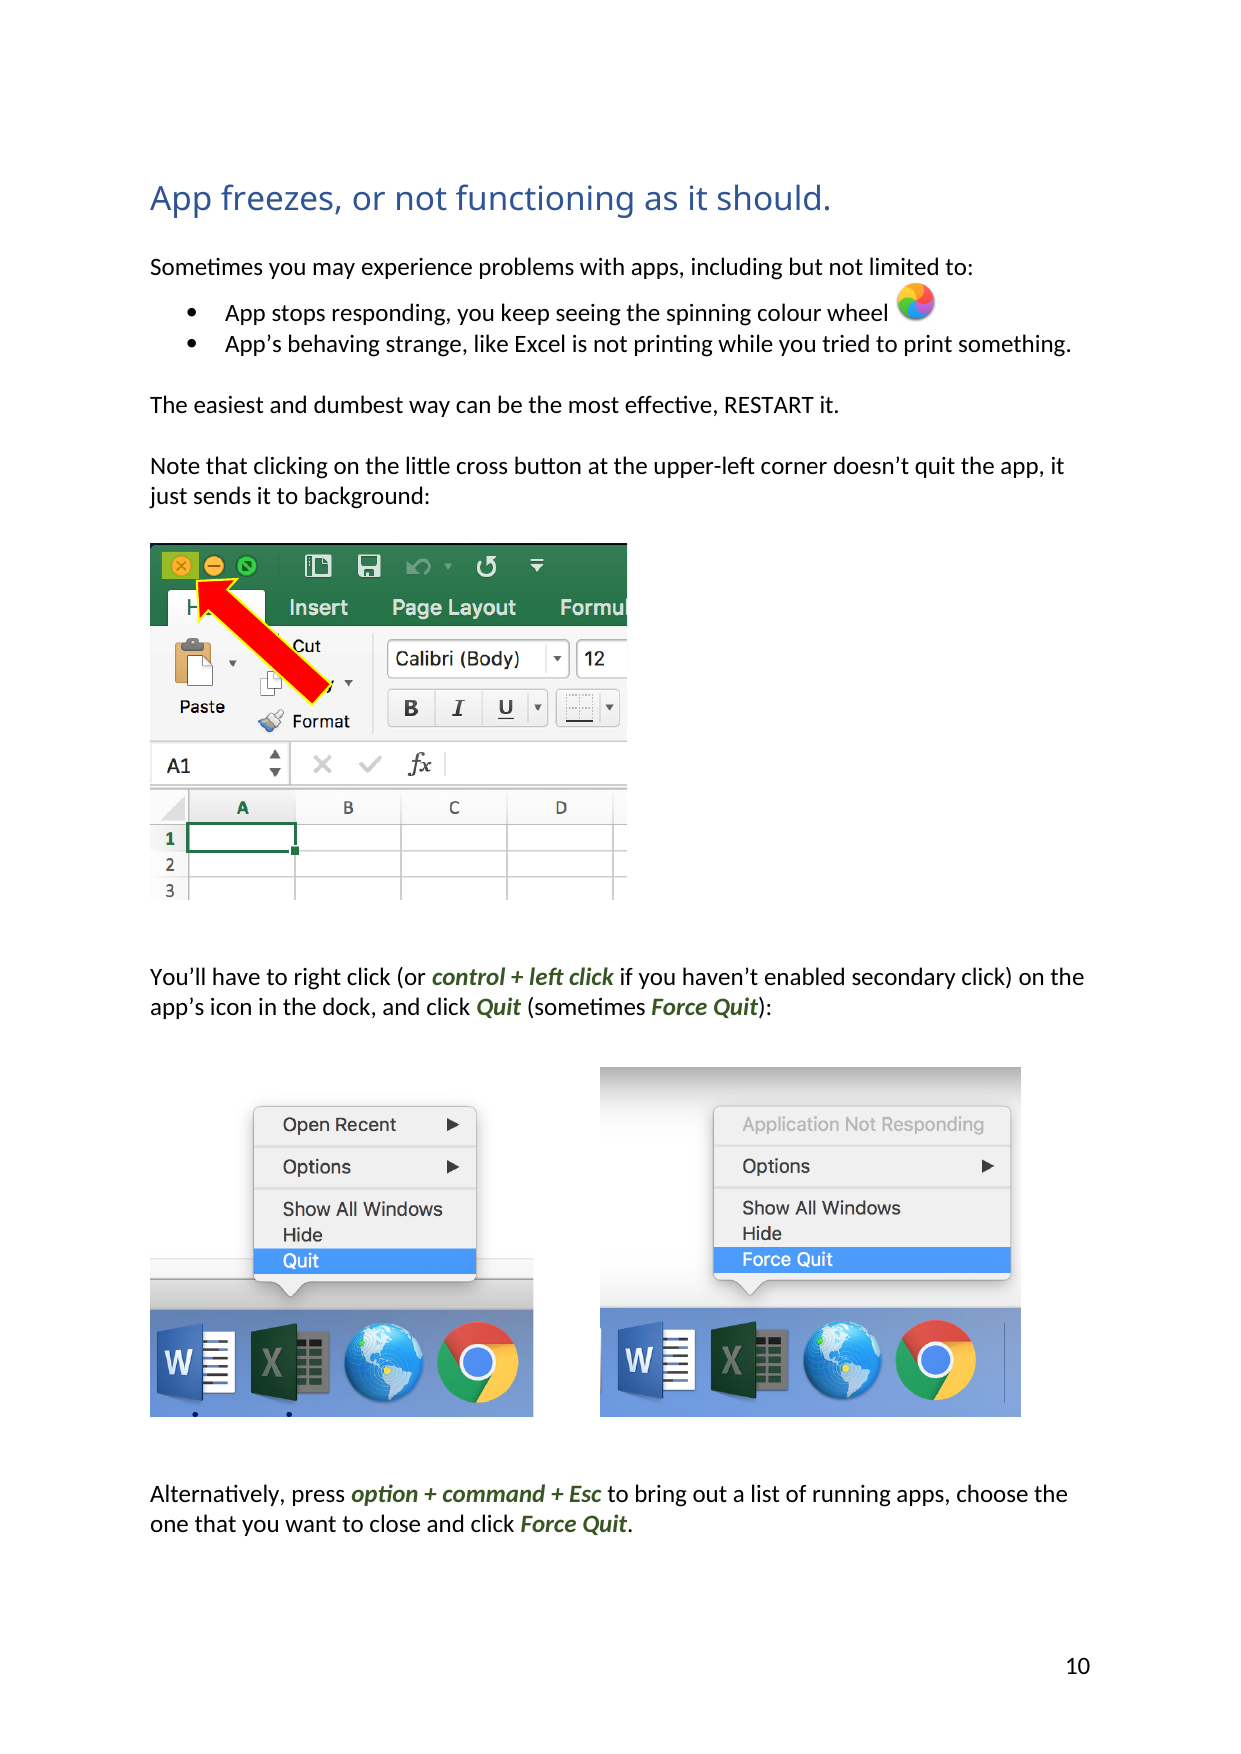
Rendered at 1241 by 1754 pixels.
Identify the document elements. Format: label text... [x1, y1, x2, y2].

text Alternatively, press option + command + Esc to bring out a list of running apps, choose the one that you want to close and click Force Quit. [150, 1478, 1090, 1539]
subtitle App freezes, or not functioning as it should. [150, 175, 1090, 220]
picture [150, 1052, 534, 1417]
text You’ll have to right click (or control + left click if you haven’t enabled secondary click) on the app’s icon in the dock, and click Quit (sometimes Force Quit): [150, 961, 1090, 1022]
text Sometimes you may experience problems with apps, including but not limited to: [150, 251, 1090, 281]
list App stops responding, you keep seeing the spinning colour wheel [187, 281, 1090, 328]
list App’s behaving strange, like Excel is not printing while you tried to print something. [187, 328, 1090, 358]
text The easiest and dumbest way can be the most effective, RESTART it. [150, 389, 1090, 419]
text Note that clicking on the little cross button at the upper-left corner doesn’t quit the app, it just sends it to background: [150, 450, 1090, 511]
picture [895, 281, 937, 322]
picture [600, 1067, 1021, 1417]
picture [150, 541, 628, 900]
